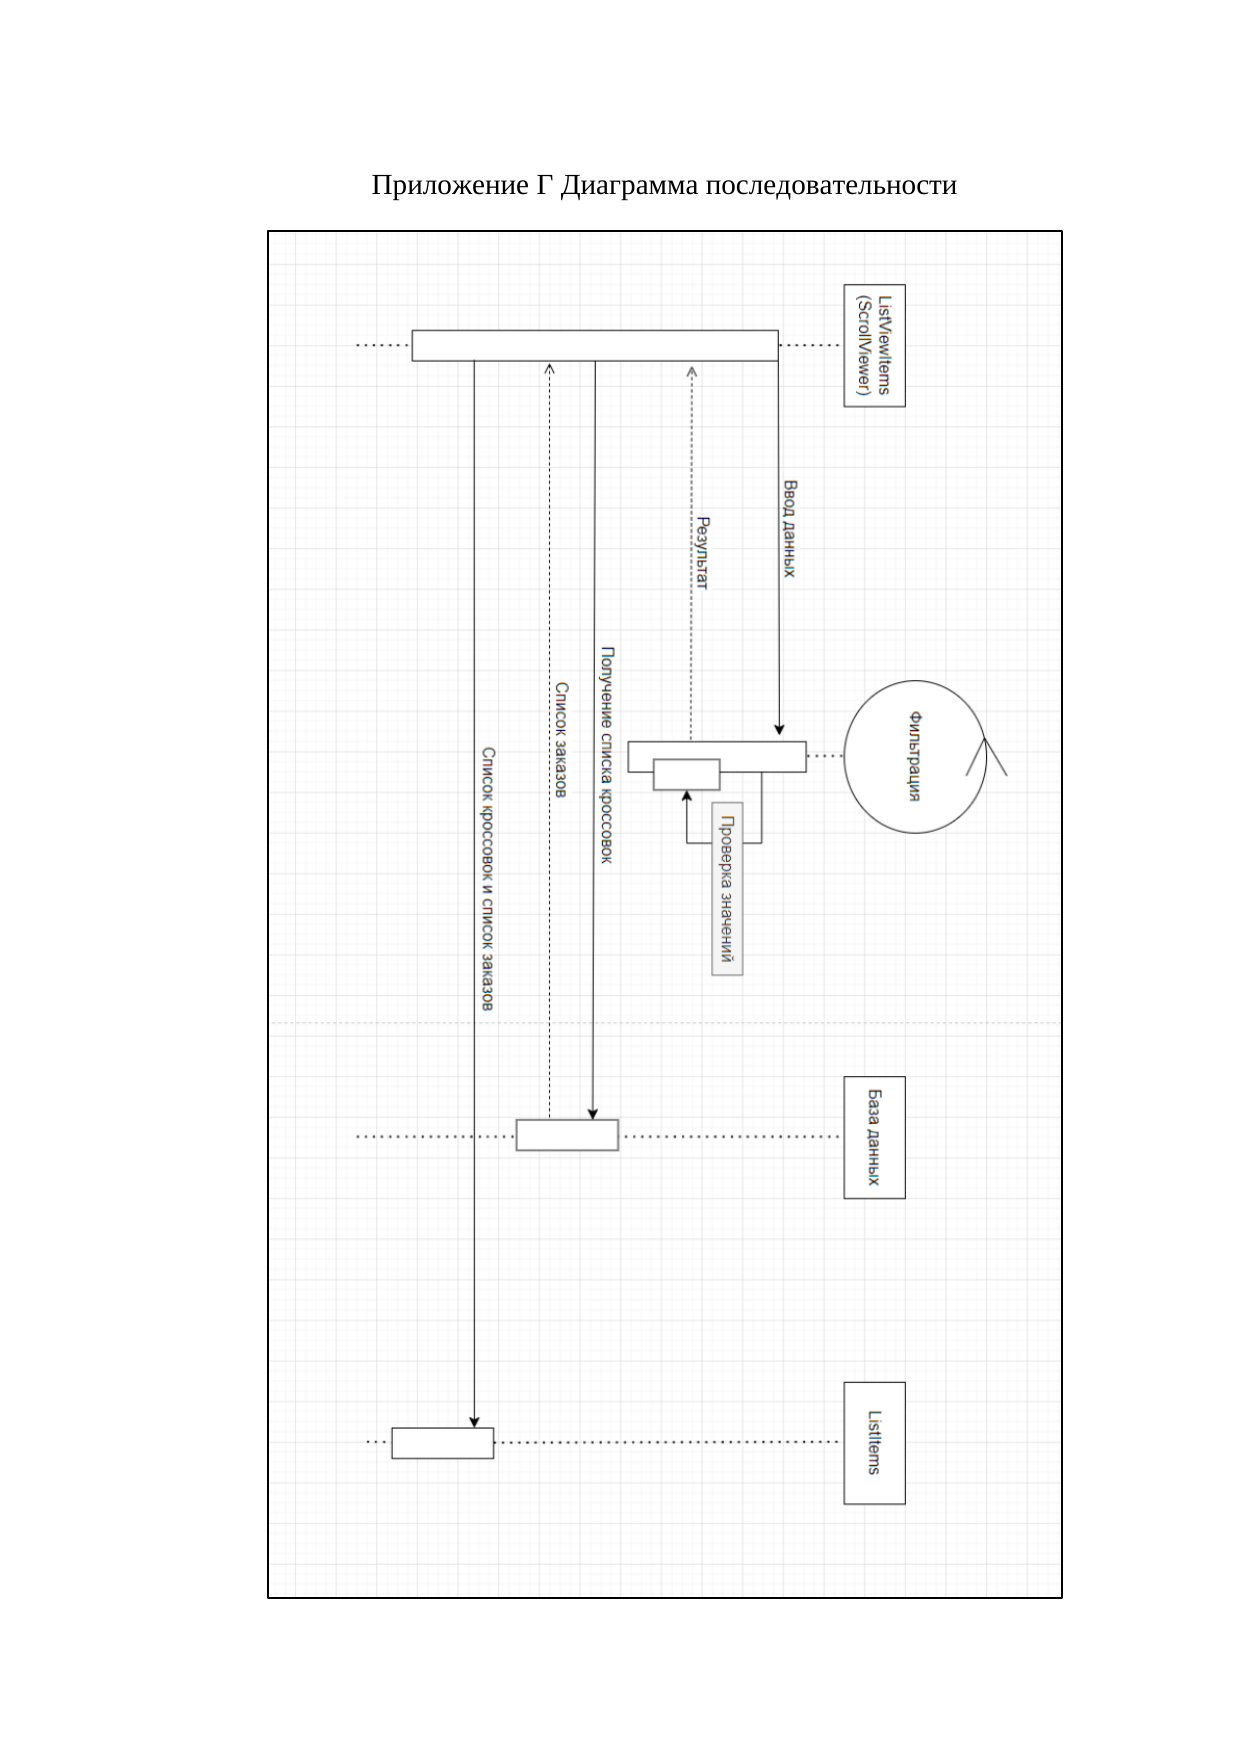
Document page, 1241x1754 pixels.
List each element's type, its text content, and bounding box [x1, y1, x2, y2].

picture [269, 234, 1061, 1596]
subtitle Приложение Г Диаграмма последовательности [177, 167, 1152, 201]
